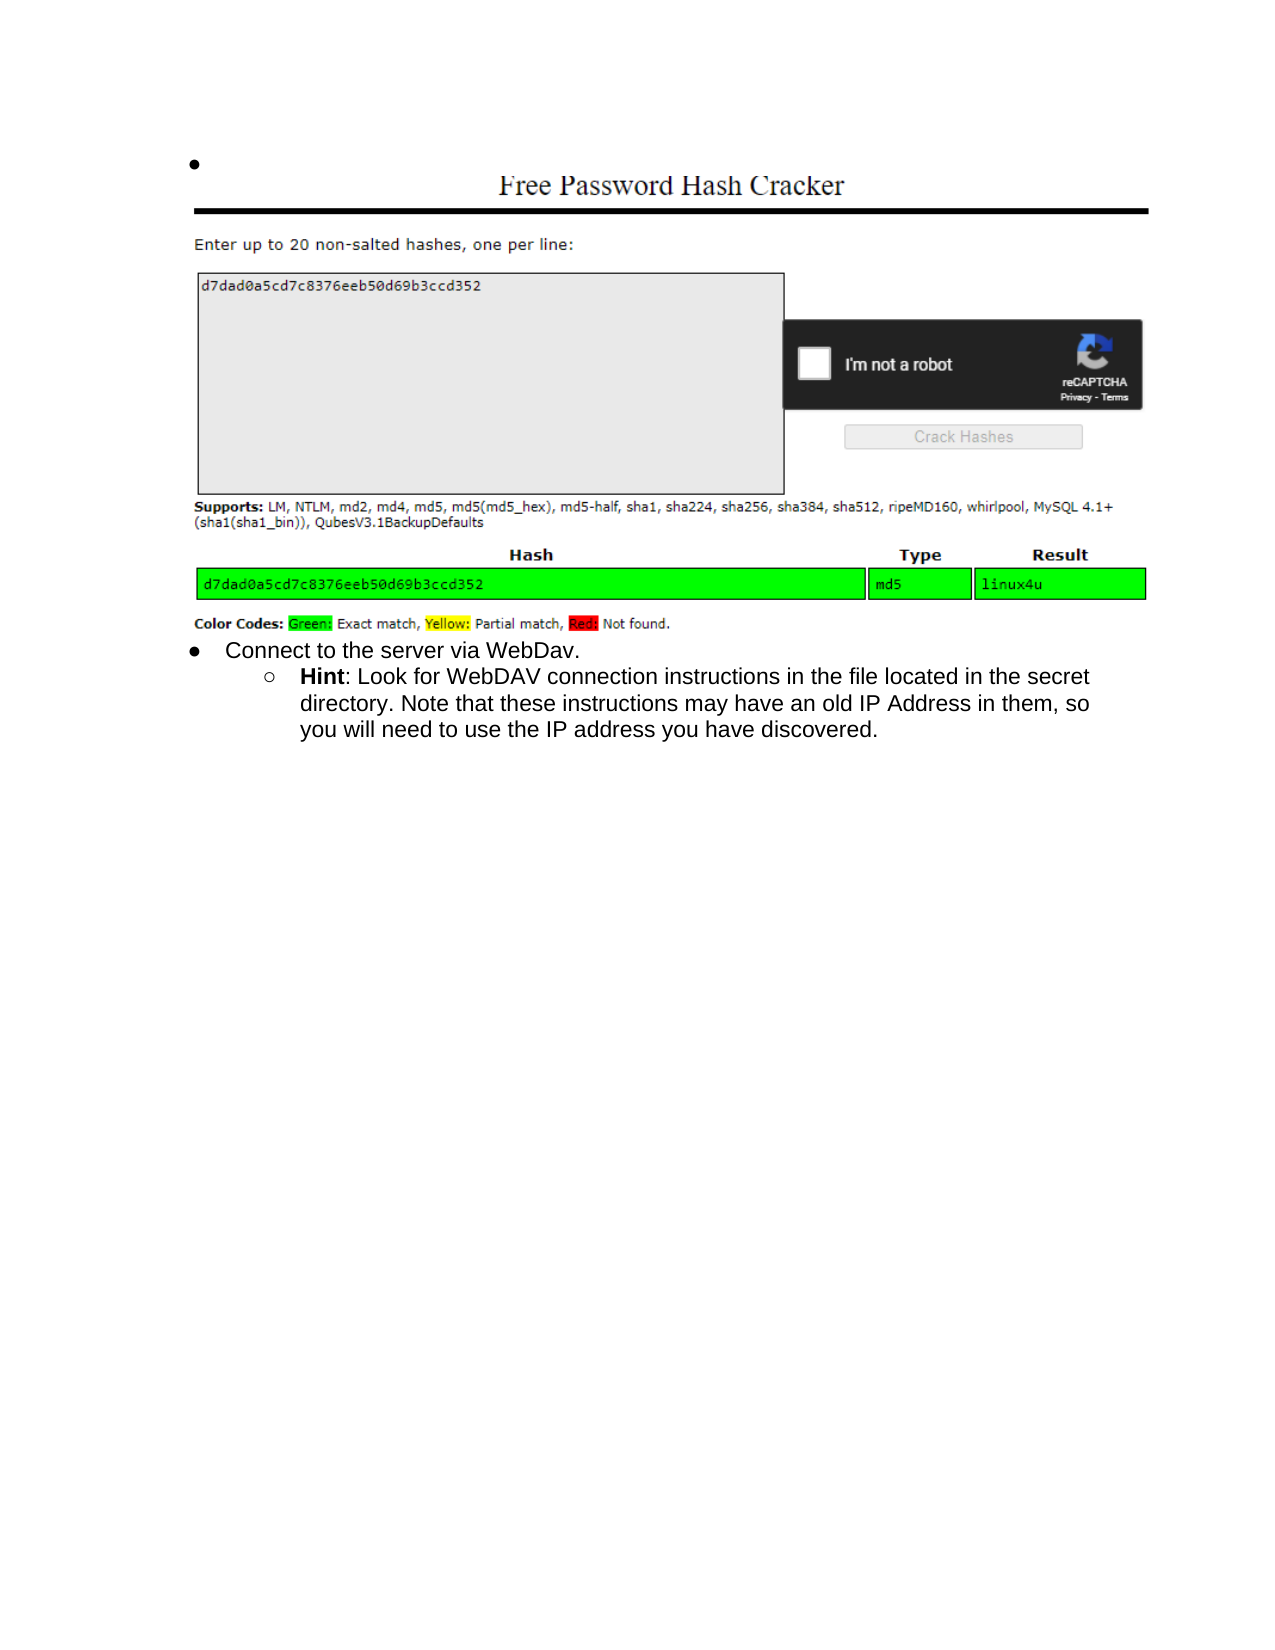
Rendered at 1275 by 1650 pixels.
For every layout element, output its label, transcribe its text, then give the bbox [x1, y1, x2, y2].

list Hint: Look for WebDAV connection instructions in the file located in the secret directory. Note that these instructions may have an old IP Address in them, so you will need to use the IP address you have discovered. [262, 663, 1125, 742]
picture [187, 176, 1163, 637]
list Connect to the server via WebDav. [187, 637, 1125, 663]
